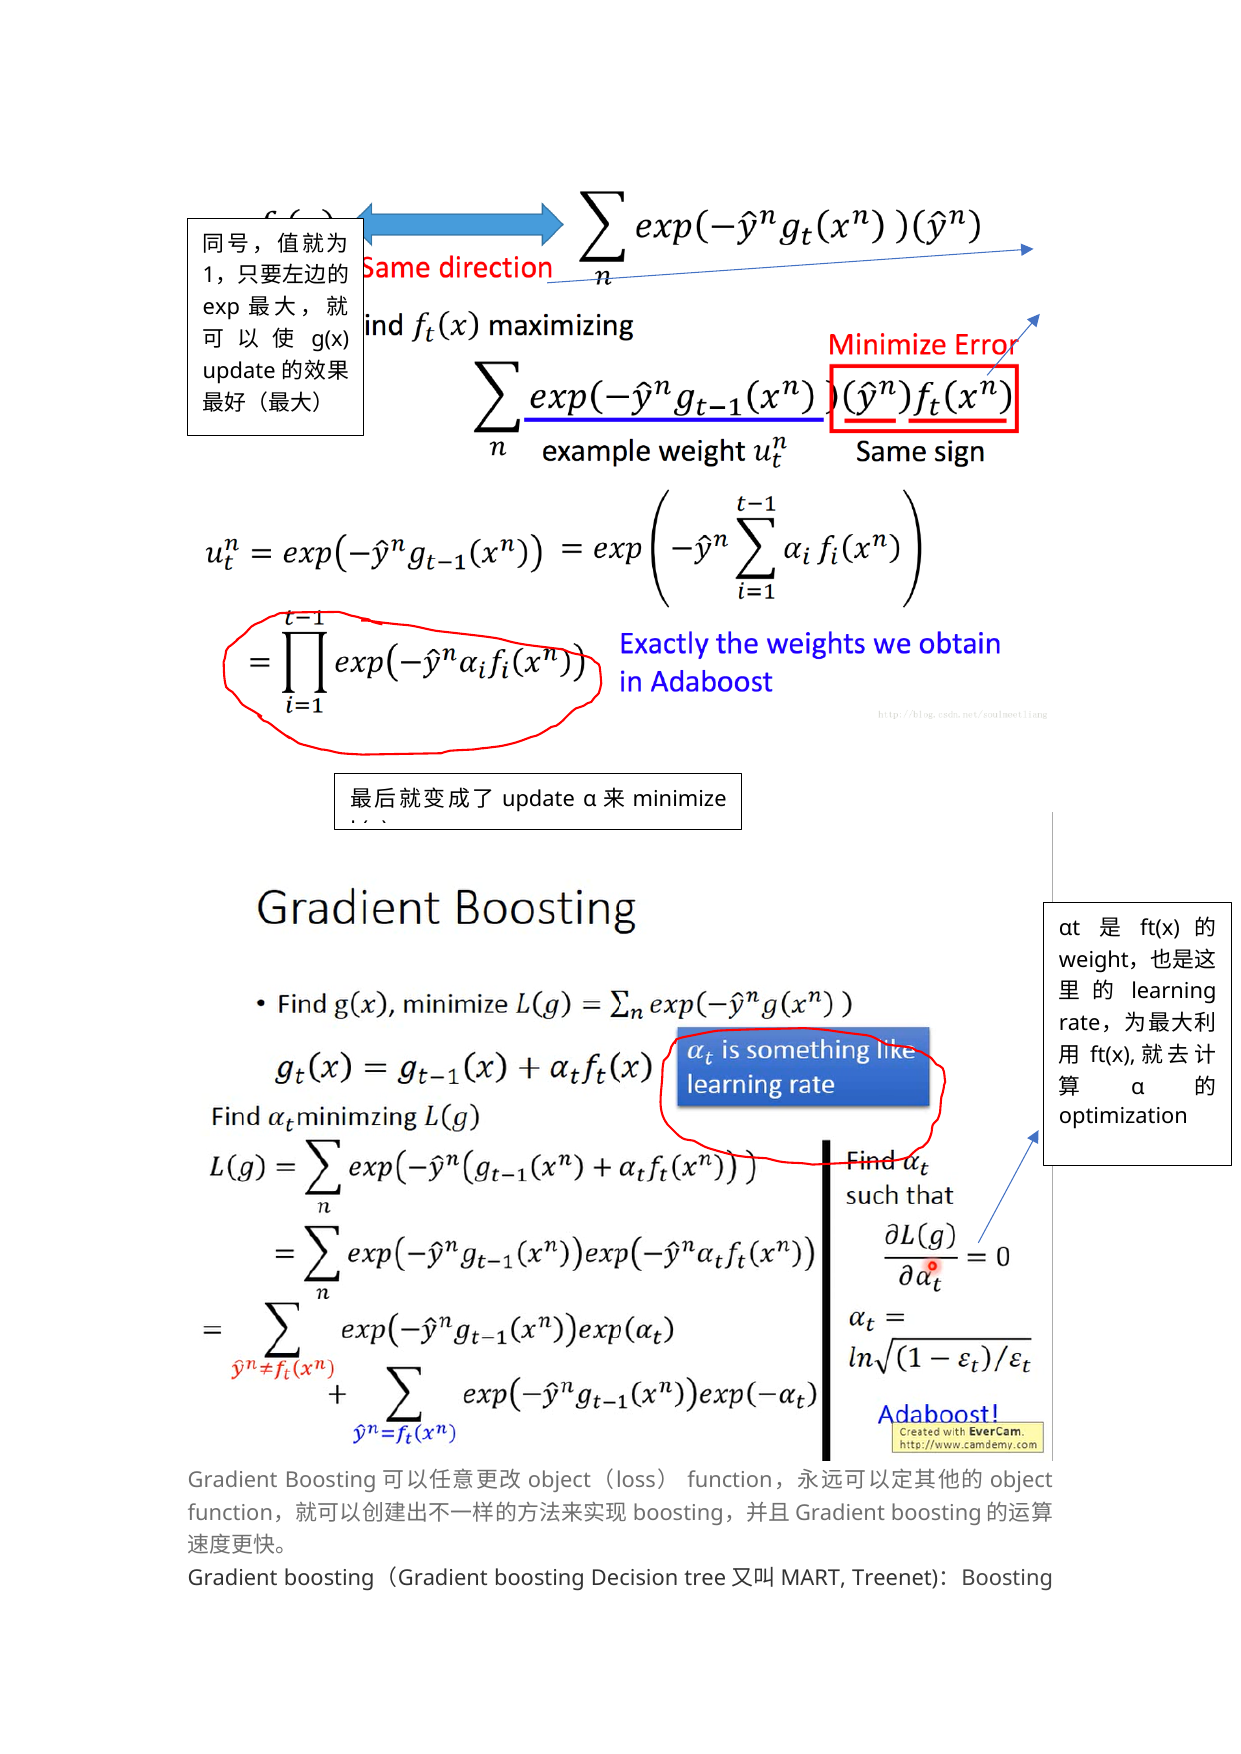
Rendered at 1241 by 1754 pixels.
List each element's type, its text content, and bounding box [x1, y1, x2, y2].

picture [187, 812, 1053, 1461]
picture [225, 613, 600, 724]
picture [187, 162, 1053, 724]
text Gradient Boosting可以任意更改object（loss） function，永远可以定其他的object function，就可以创建出不一样的方法来实现boosting，并且Gradient boosting的运算速度更快。 [187, 1462, 1053, 1559]
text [187, 1559, 1053, 1592]
